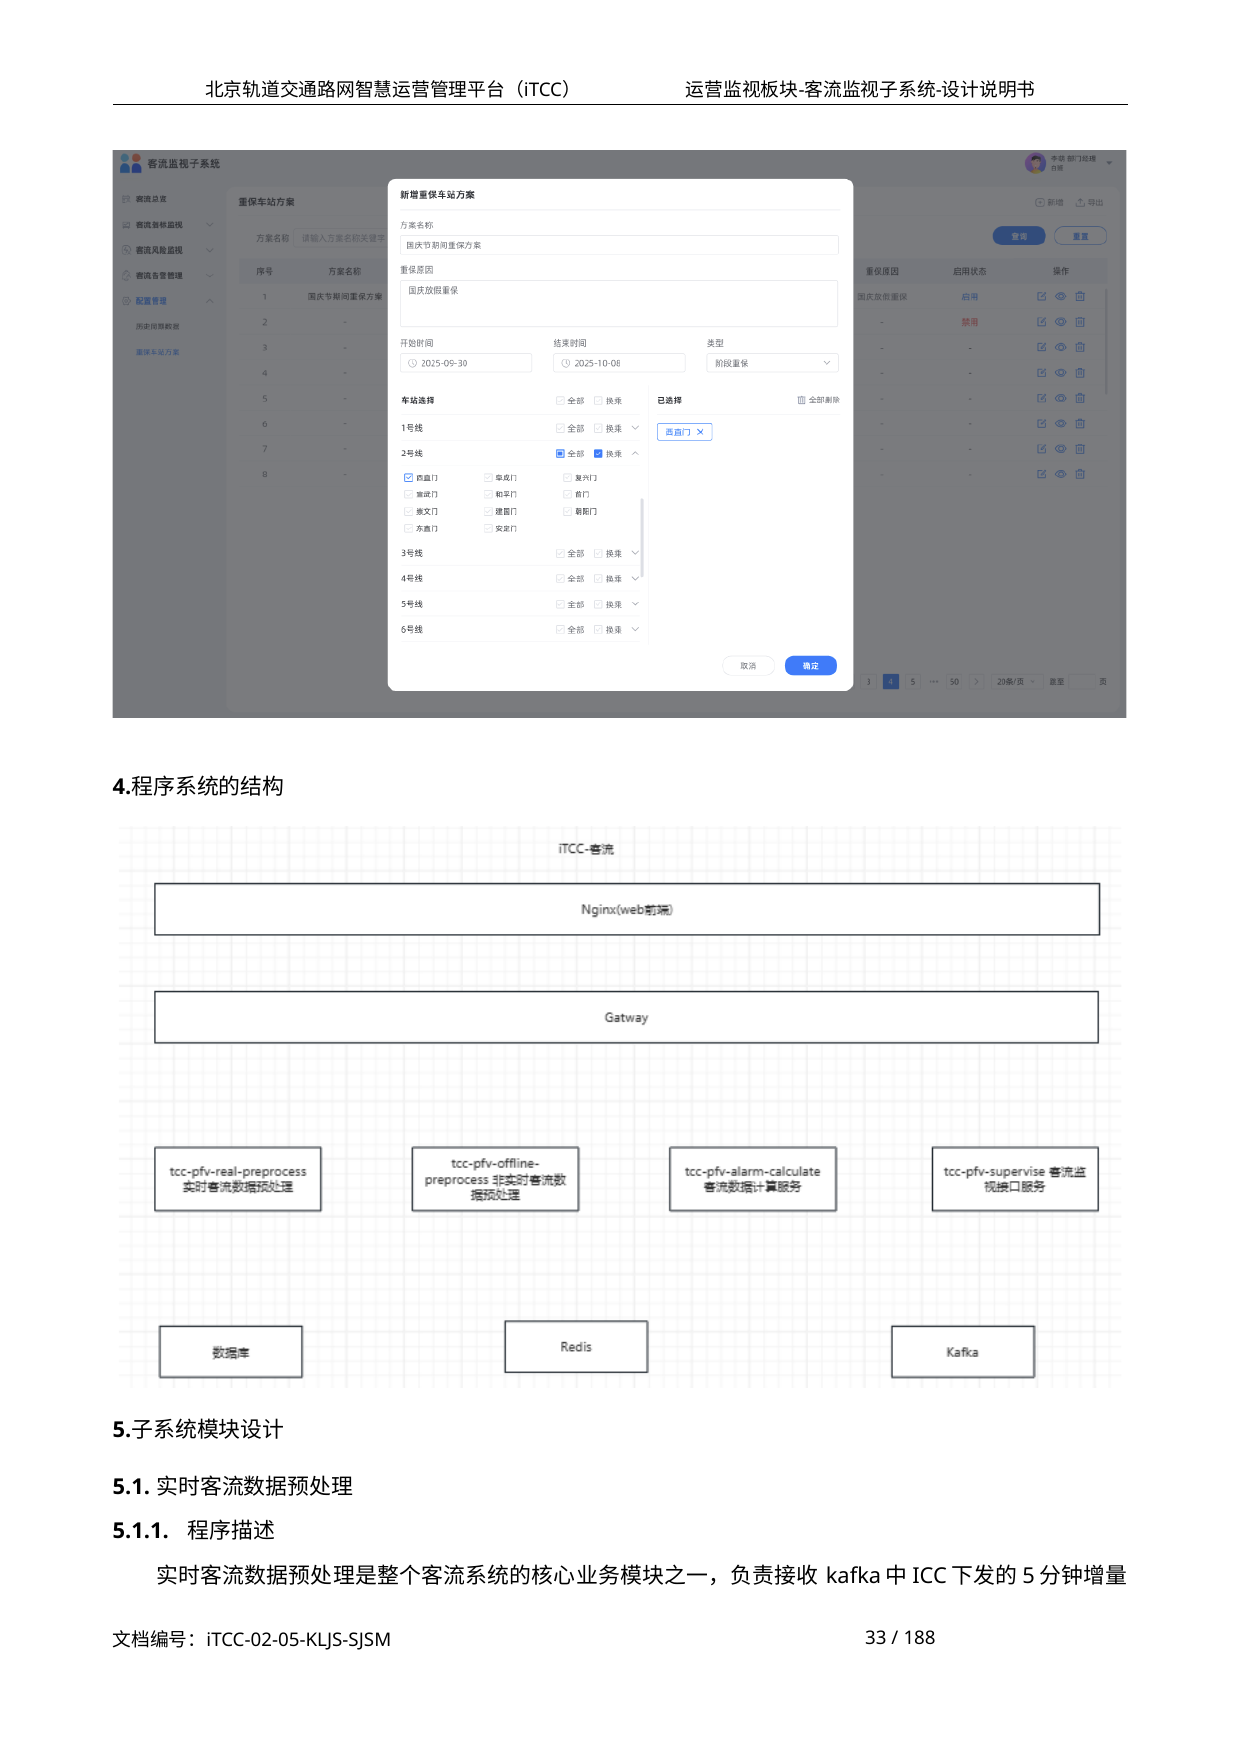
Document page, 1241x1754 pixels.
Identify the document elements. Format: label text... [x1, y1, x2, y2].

picture [112, 150, 1127, 718]
text 实时客流数据预处理 [112, 1469, 1128, 1501]
picture [118, 826, 1122, 1388]
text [112, 1558, 1128, 1589]
list 程序描述 [112, 1513, 1128, 1545]
list 程序系统的结构 [112, 769, 1128, 801]
list 子系统模块设计 [112, 1412, 1128, 1444]
